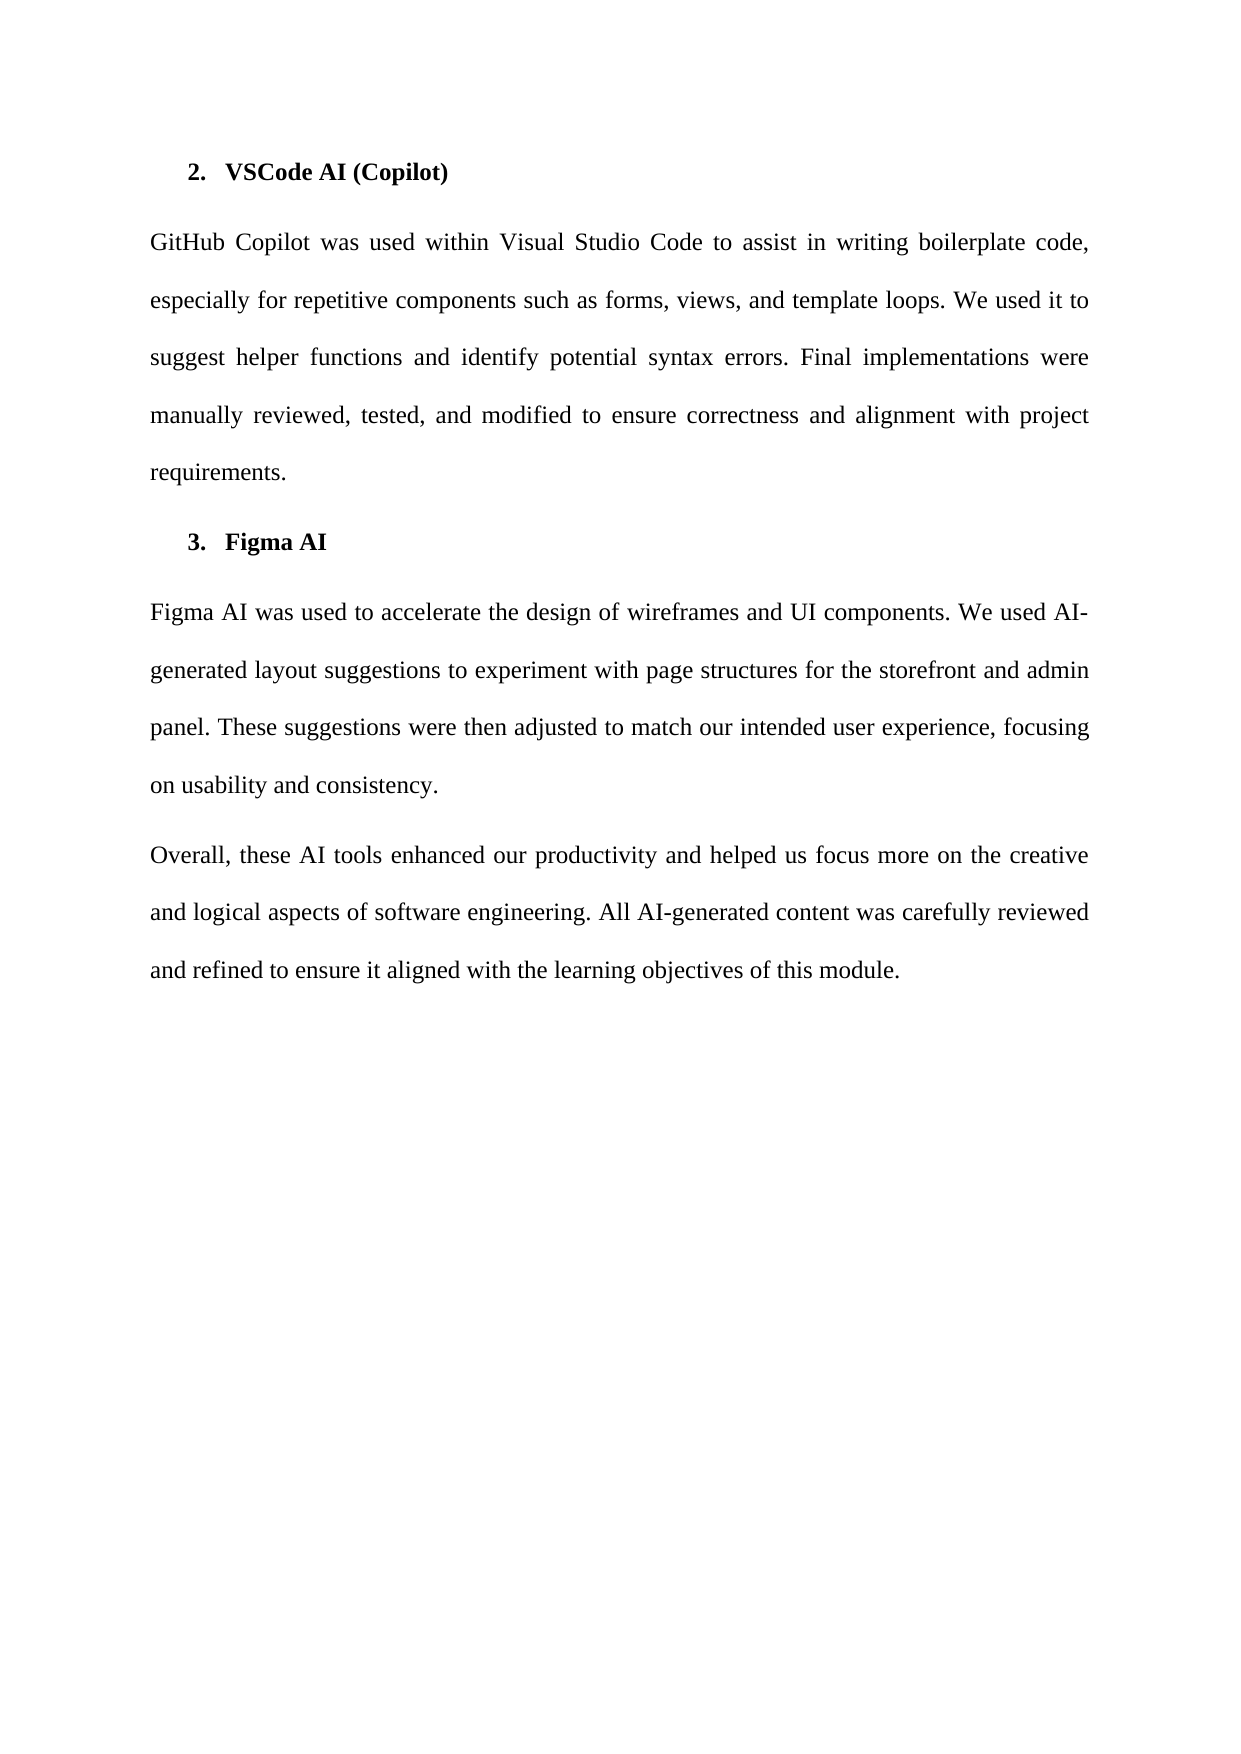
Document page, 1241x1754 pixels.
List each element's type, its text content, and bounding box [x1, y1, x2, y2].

text Figma AI was used to accelerate the design of wireframes and UI components. We used AI-generated layout suggestions to experiment with page structures for the storefront and admin panel. These suggestions were then adjusted to match our intended user experience, focusing on usability and consistency. [150, 597, 1090, 799]
list Figma AI [187, 527, 1090, 556]
list VSCode AI (Copilot) [187, 157, 1090, 186]
text GitHub Copilot was used within Visual Studio Code to assist in writing boilerplate code, especially for repetitive components such as forms, views, and template loops. We used it to suggest helper functions and identify potential syntax errors. Final implementations were manually reviewed, tested, and modified to ensure correctness and alignment with project requirements. [150, 227, 1090, 486]
text Overall, these AI tools enhanced our productivity and helped us focus more on the creative and logical aspects of software engineering. All AI-generated content was carefully reviewed and refined to ensure it aligned with the learning objectives of this module. [150, 840, 1090, 984]
